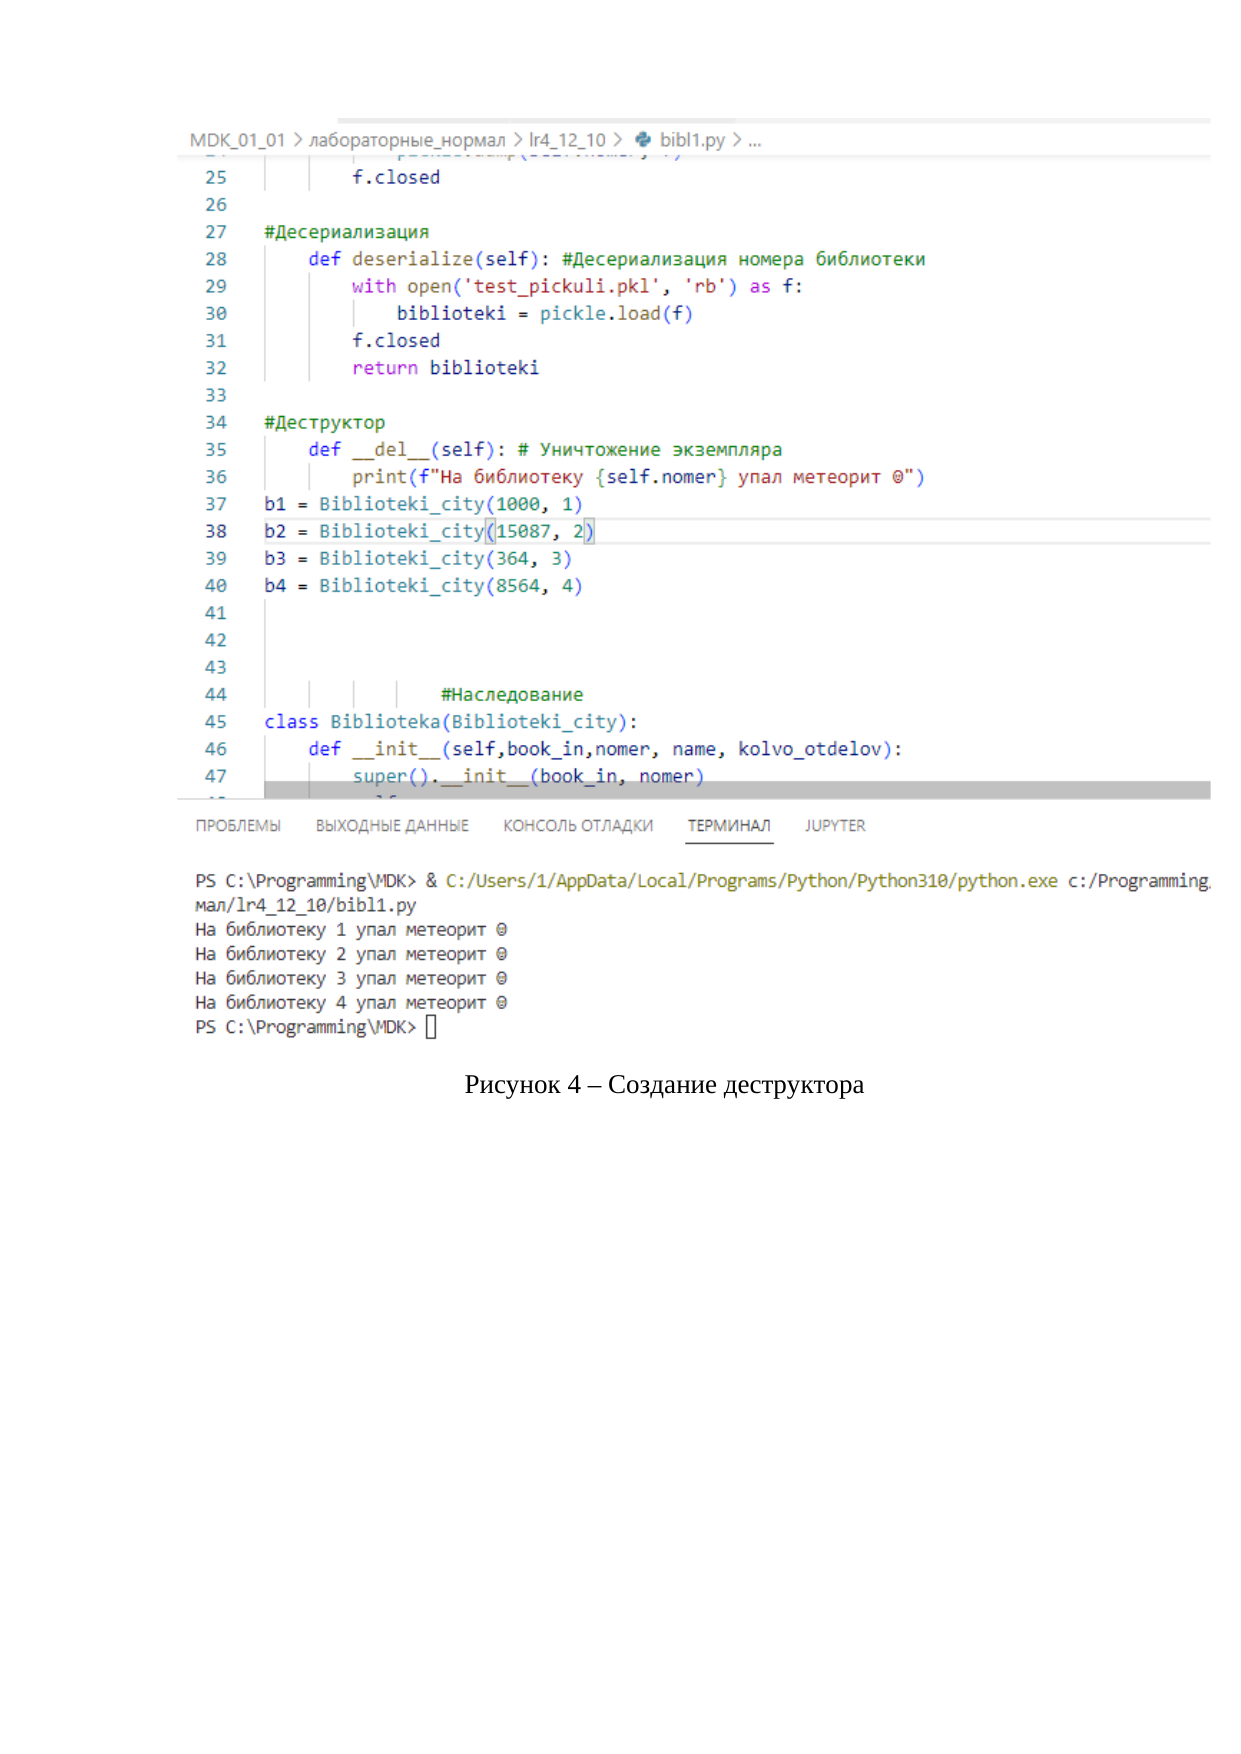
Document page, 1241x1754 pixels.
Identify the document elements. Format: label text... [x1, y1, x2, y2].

list Рисунок 4 – Создание деструктора [177, 1068, 1152, 1099]
picture [177, 118, 1211, 1042]
